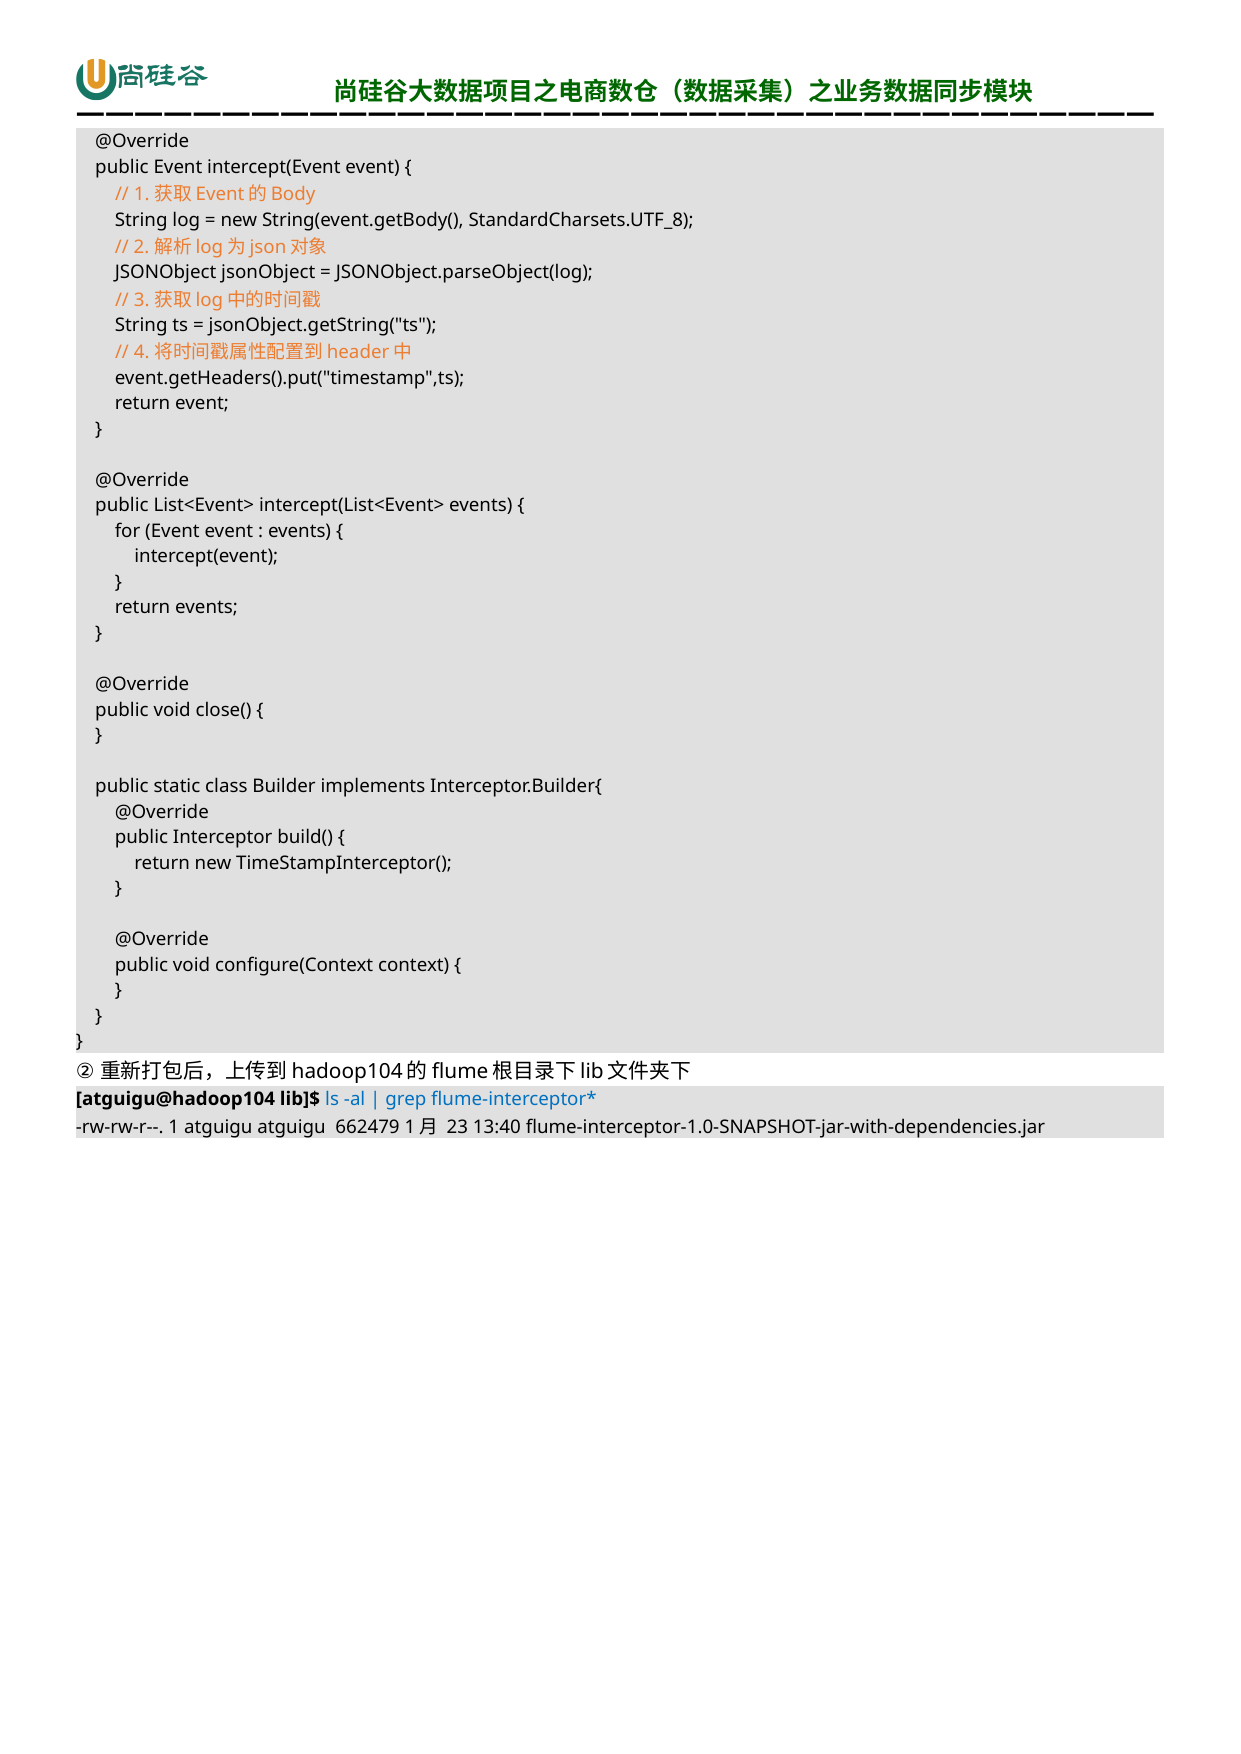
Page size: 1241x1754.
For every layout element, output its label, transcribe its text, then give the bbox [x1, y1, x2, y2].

text event.getHeaders().put("timestamp",ts); [76, 364, 1164, 390]
text JSONObject jsonObject = JSONObject.parseObject(log); [76, 259, 1164, 284]
text return events; [76, 594, 1164, 619]
text intercept(event); [76, 543, 1164, 568]
picture [75, 59, 209, 101]
text return event; [76, 390, 1164, 415]
text String log = new String(event.getBody(), StandardCharsets.UTF_8); [76, 206, 1164, 232]
text public void close() { [76, 696, 1164, 721]
text public void configure(Context context) { [76, 951, 1164, 977]
text public Interceptor build() { [76, 823, 1164, 849]
text // 1. 获取Event的Body [76, 179, 1164, 206]
text @Override [76, 926, 1164, 951]
text -rw-rw-r--. 1 atguigu atguigu 662479 1月 23 13:40 flume-interceptor-1.0-SNAPSHOT-jar-with-dependencies.jar [76, 1111, 1164, 1138]
text @Override [76, 798, 1164, 823]
text return new TimeStampInterceptor(); [76, 849, 1164, 874]
text for (Event event : events) { [76, 517, 1164, 543]
text public List<Event> intercept(List<Event> events) { [76, 492, 1164, 517]
text } [76, 568, 1164, 594]
text // 3. 获取log中的时间戳 [76, 284, 1164, 311]
text @Override [76, 466, 1164, 492]
text } [76, 619, 1164, 645]
text } [76, 721, 1164, 747]
text } [76, 977, 1164, 1002]
text @Override [76, 128, 1164, 153]
text String ts = jsonObject.getString("ts"); [76, 311, 1164, 337]
text } [76, 415, 1164, 441]
text [atguigu@hadoop104 lib]$ ls -al | grep flume-interceptor* [76, 1086, 1164, 1111]
text public static class Builder implements Interceptor.Builder{ [76, 772, 1164, 798]
text } [76, 1028, 1164, 1053]
text public Event intercept(Event event) { [76, 153, 1164, 179]
text @Override [76, 670, 1164, 696]
text } [76, 1002, 1164, 1028]
text // 2. 解析log为json对象 [76, 232, 1164, 259]
text ② 重新打包后，上传到hadoop104的flume根目录下lib文件夹下 [76, 1053, 1164, 1086]
text // 4. 将时间戳属性配置到header中 [76, 337, 1164, 364]
text } [76, 874, 1164, 900]
